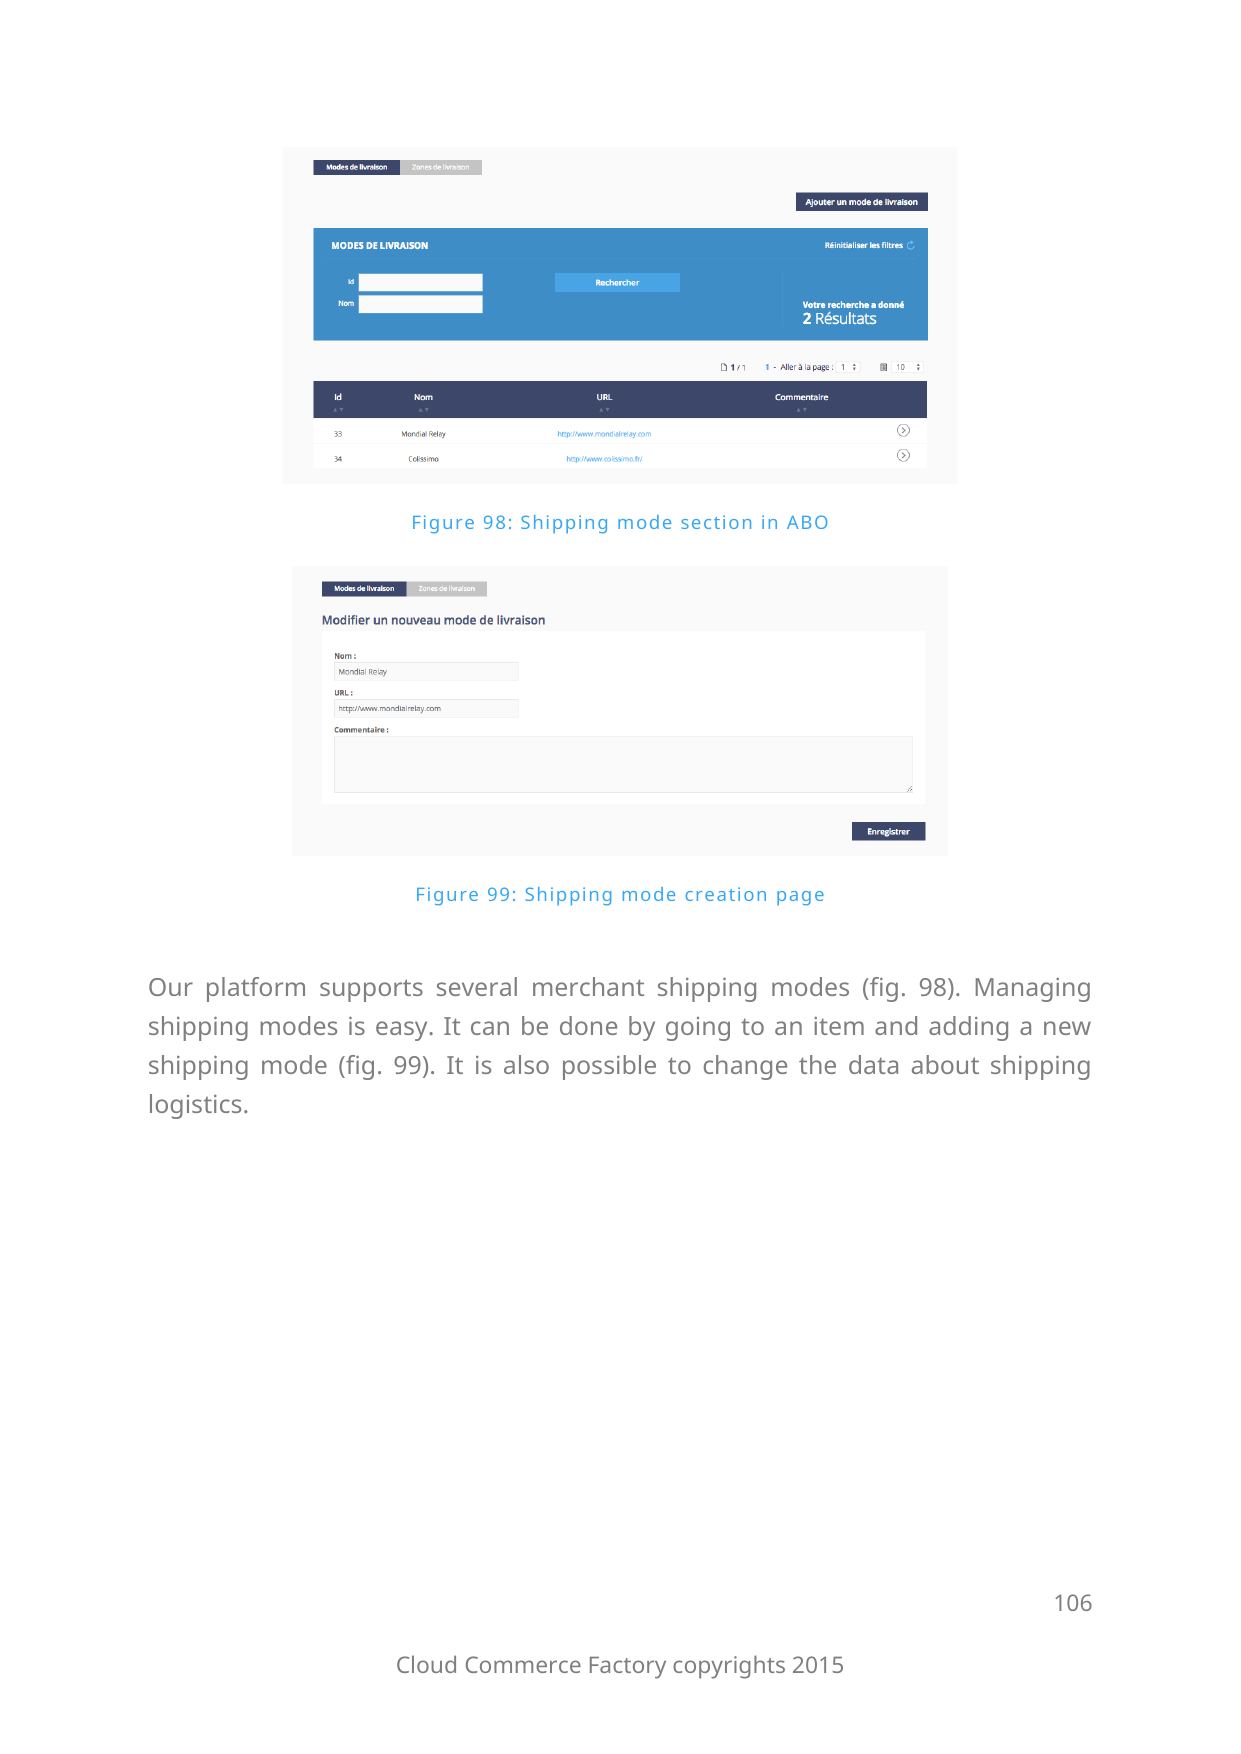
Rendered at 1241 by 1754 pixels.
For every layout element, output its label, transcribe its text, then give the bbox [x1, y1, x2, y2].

picture [282, 147, 958, 484]
text Our platform supports several merchant shipping modes (fig. 98). Managing shipping modes is easy. It can be done by going to an item and adding a new shipping mode (fig. 99). It is also possible to change the data about shipping logistics. [148, 969, 1093, 1121]
subtitle Figure 99: Shipping mode creation page [148, 881, 1093, 907]
picture [292, 566, 949, 856]
subtitle Figure 98: Shipping mode section in ABO [148, 509, 1093, 535]
